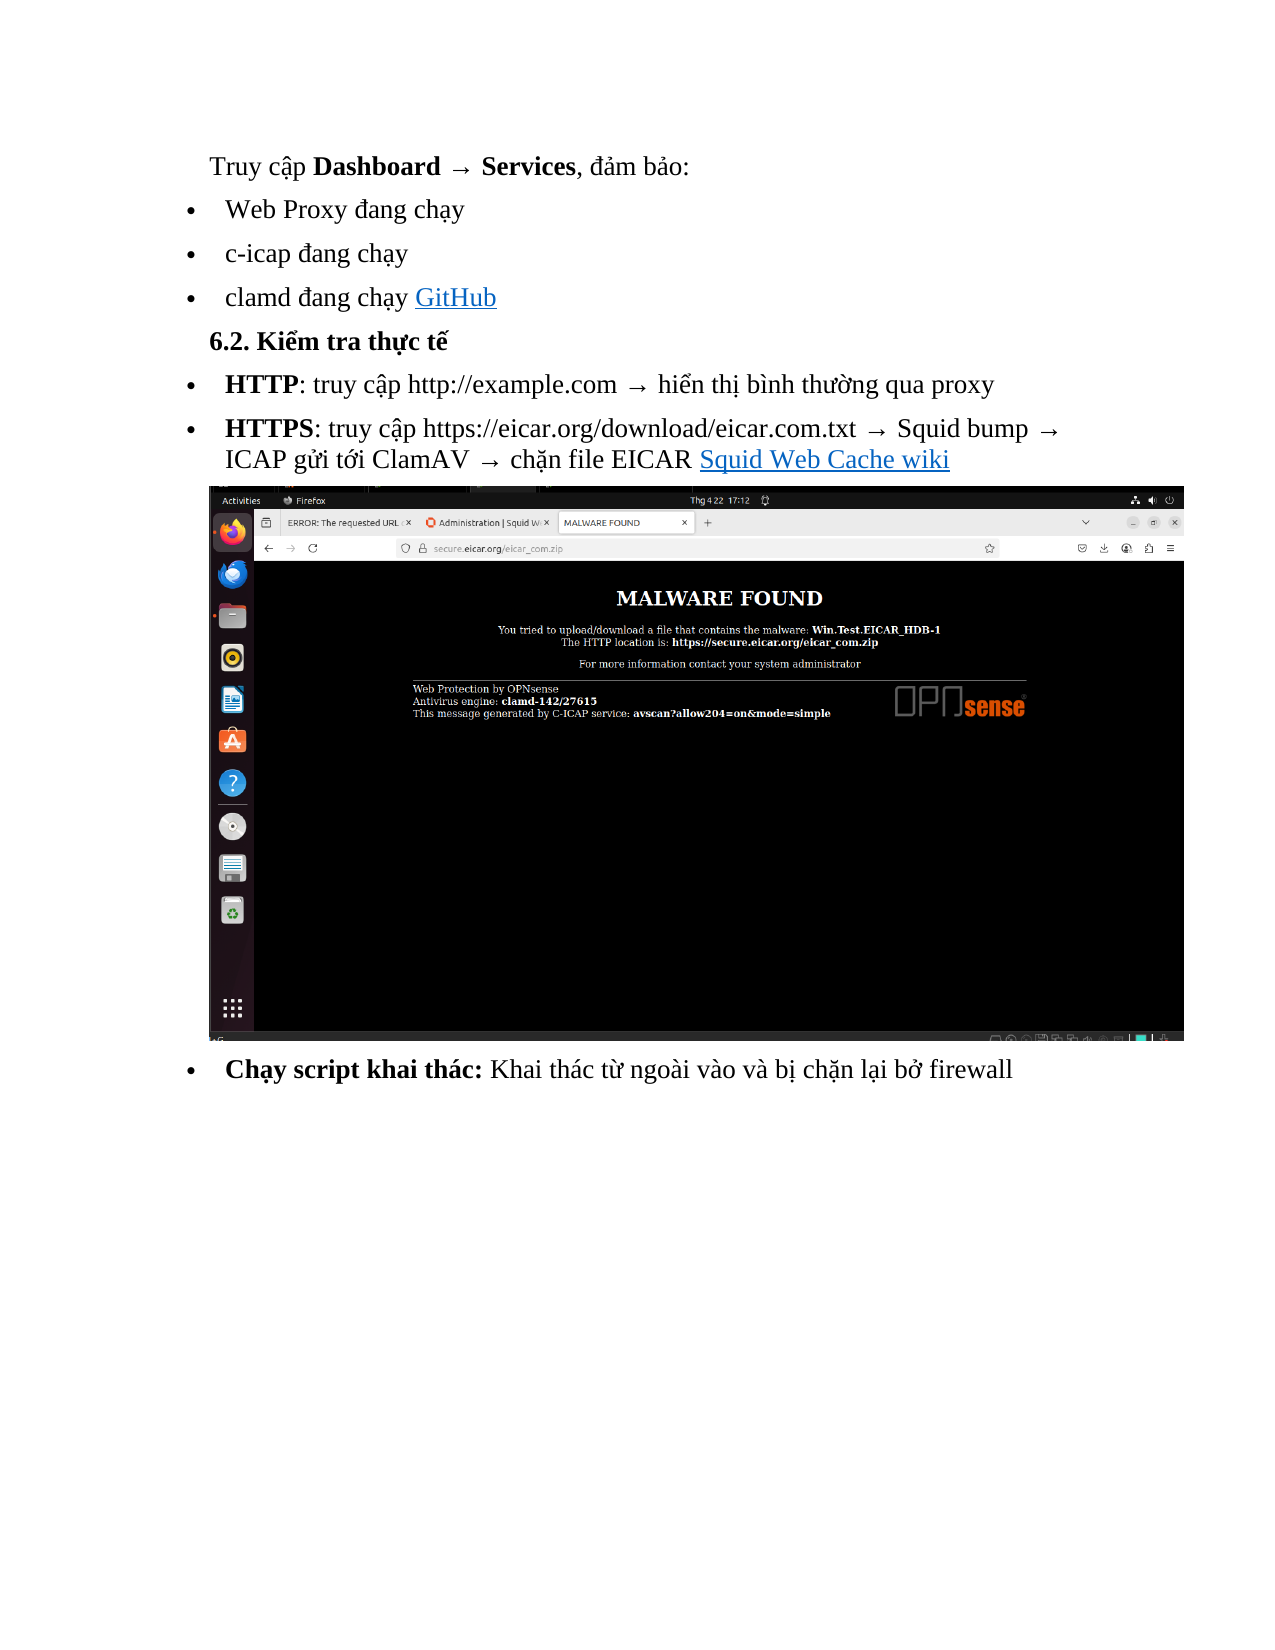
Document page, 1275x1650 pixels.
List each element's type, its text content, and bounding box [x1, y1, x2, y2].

text Truy cập Dashboard → Services, đảm bảo: [150, 150, 1125, 181]
text 6.2. Kiểm tra thực tế [150, 324, 1125, 356]
list Web Proxy đang chạy [187, 194, 1125, 225]
list HTTP: truy cập http://example.com → hiển thị bình thường qua proxy [187, 368, 1125, 399]
picture [209, 486, 1184, 1041]
list clamd đang chạy GitHub [187, 281, 1125, 312]
list c-icap đang chạy [187, 237, 1125, 268]
list Chạy script khai thác: Khai thác từ ngoài vào và bị chặn lại bở firewall [187, 1053, 1125, 1084]
list HTTPS: truy cập https://eicar.org/download/eicar.com.txt → Squid bump → ICAP gửi tới ClamAV → chặn file EICAR Squid Web Cache wiki [187, 412, 1125, 474]
